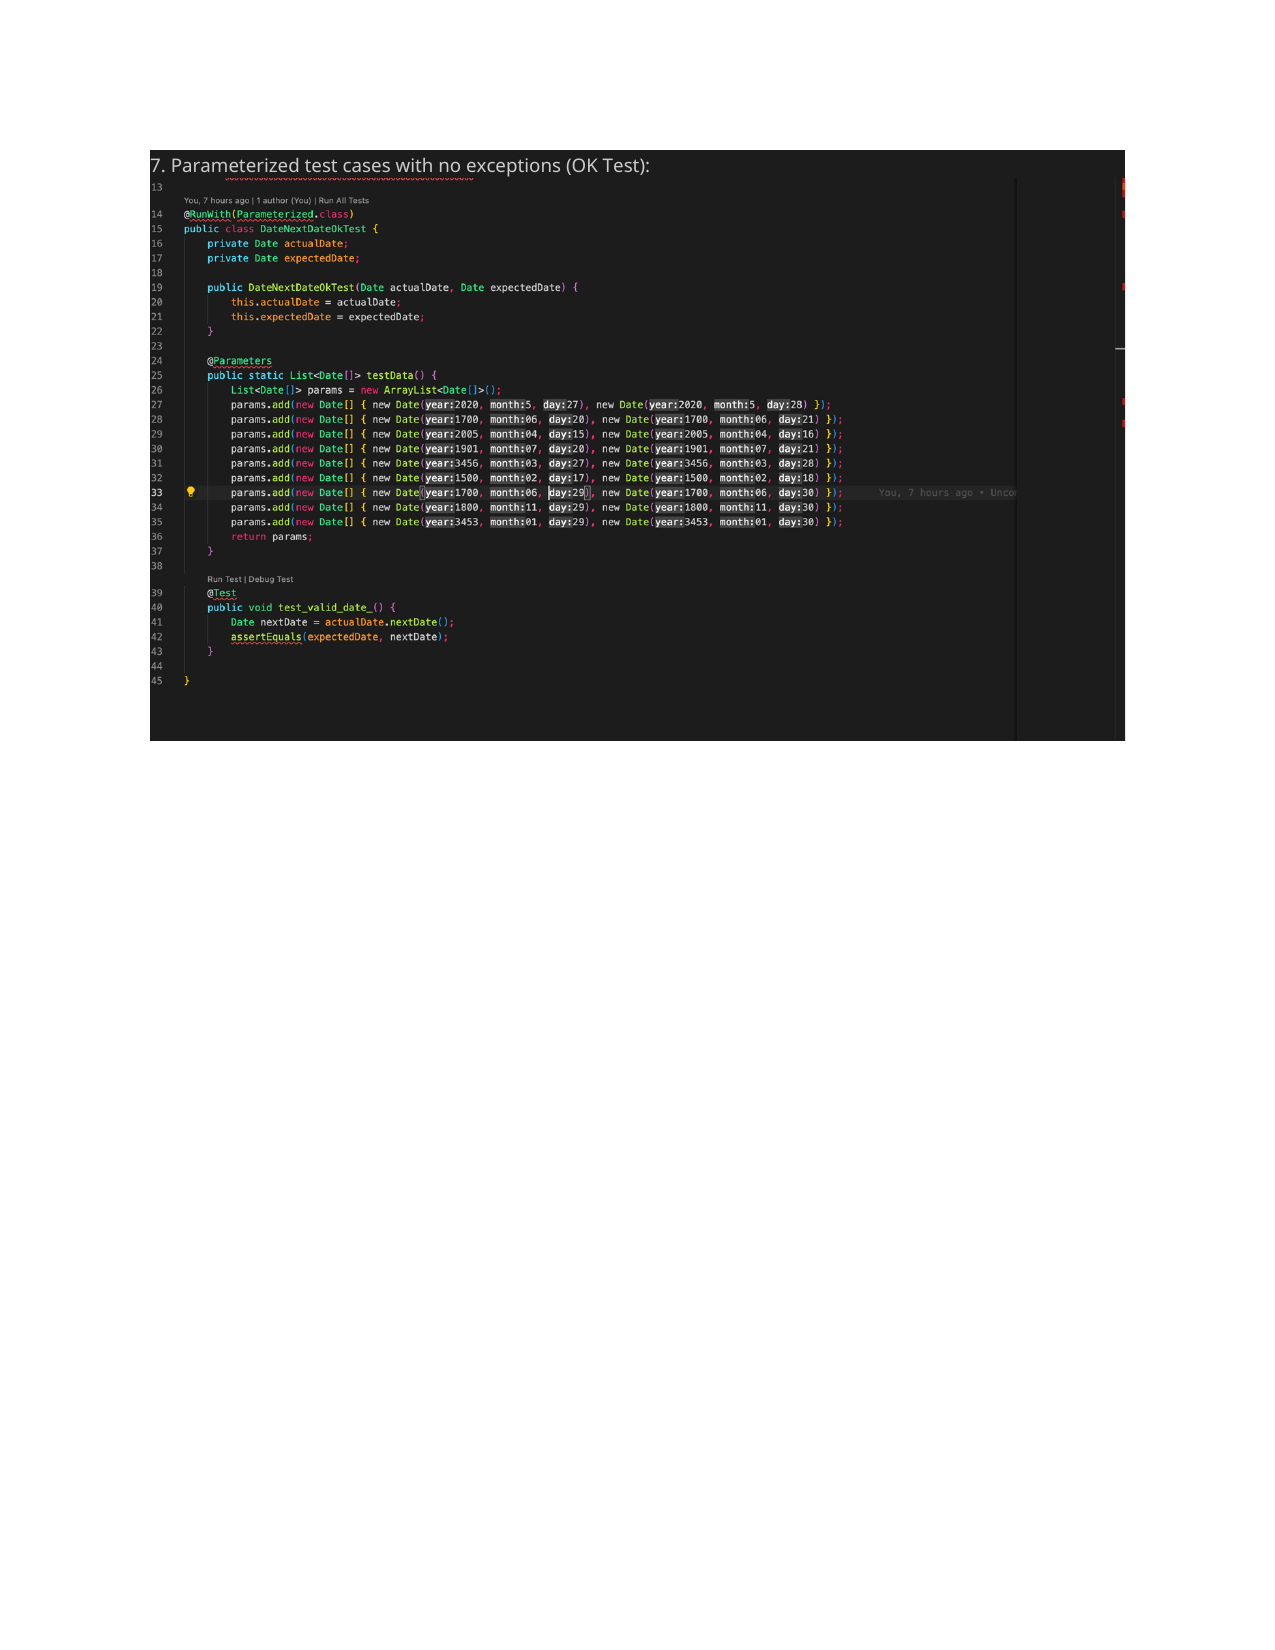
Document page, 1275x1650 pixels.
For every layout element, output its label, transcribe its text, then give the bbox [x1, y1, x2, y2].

picture [150, 178, 1125, 741]
text 7. Parameterized test cases with no exceptions (OK Test): [150, 150, 1125, 178]
